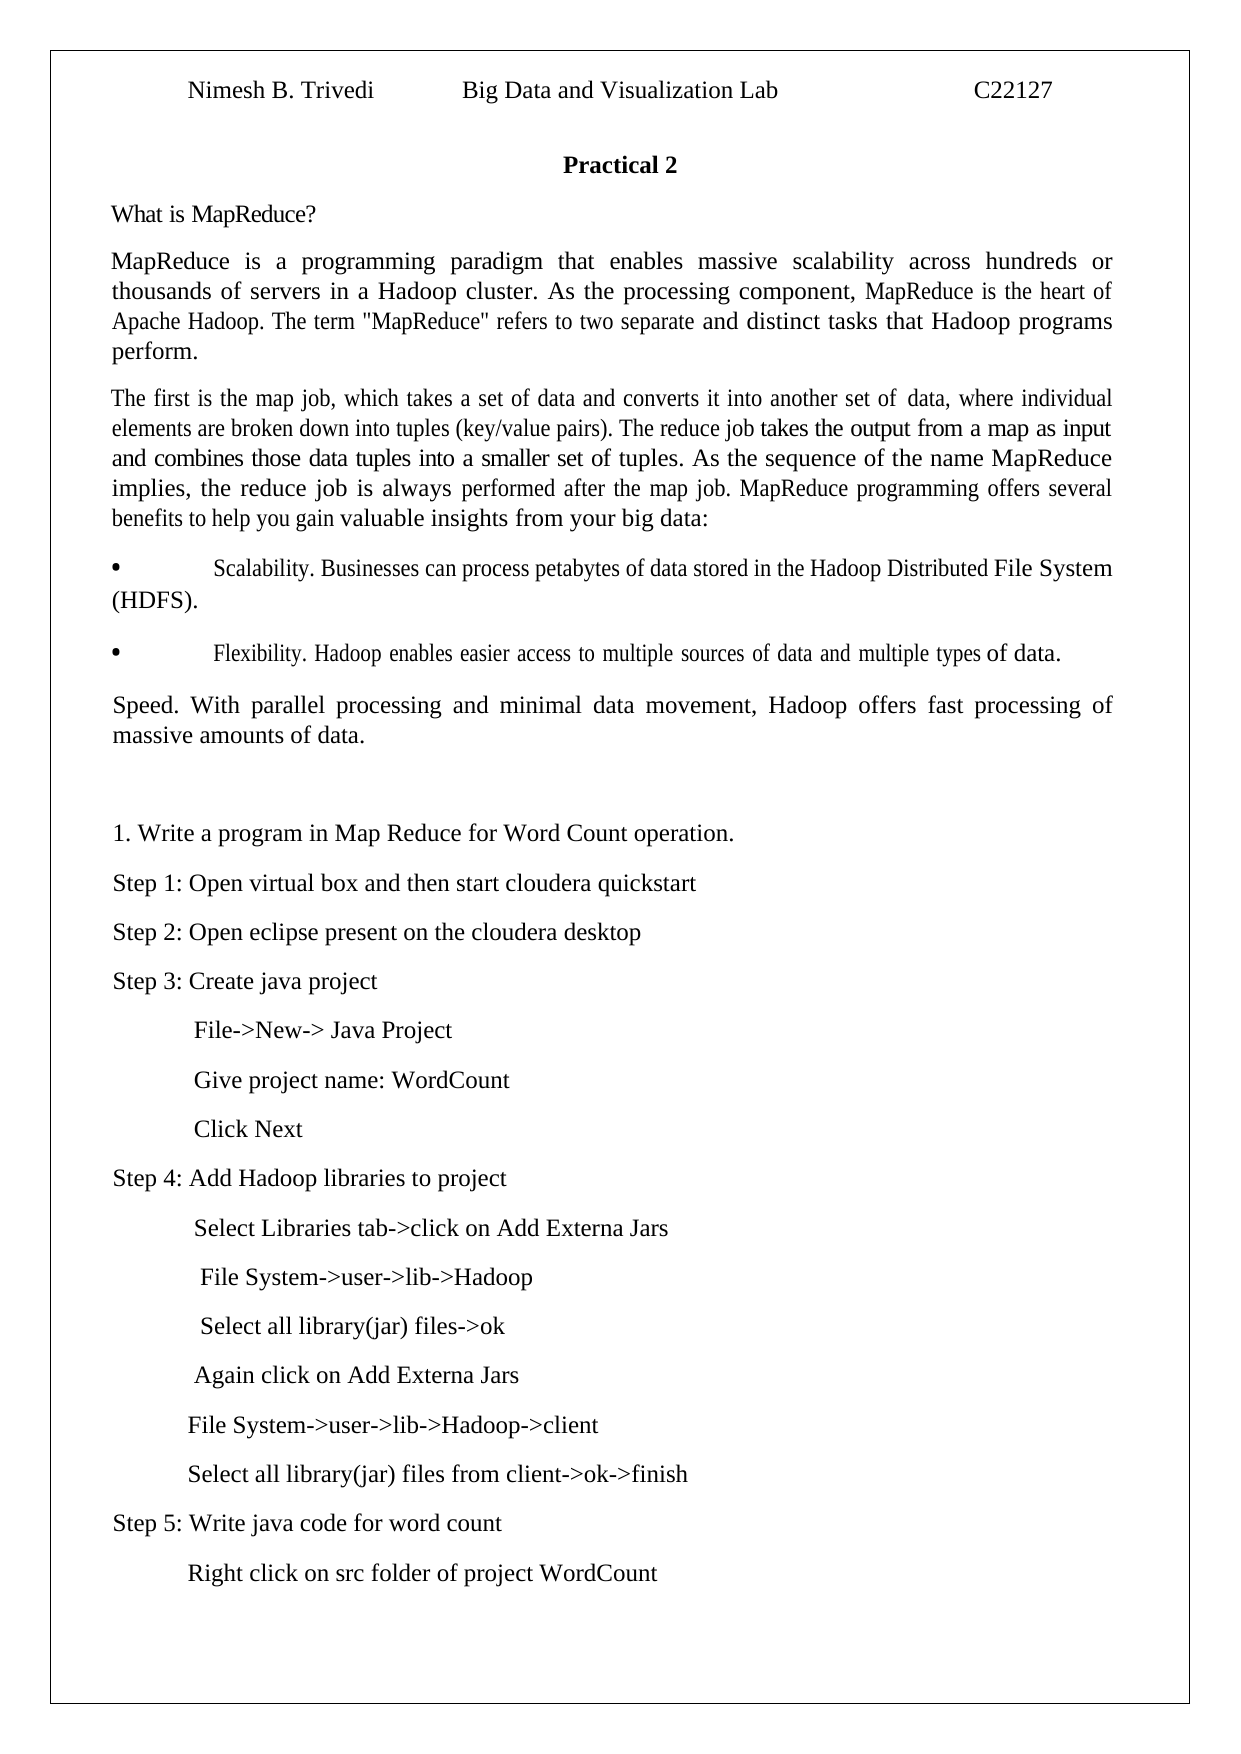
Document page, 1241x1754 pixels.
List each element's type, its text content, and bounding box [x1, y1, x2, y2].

text Select Libraries tab->click on Add Externa Jars [112, 1213, 1128, 1241]
list Write a program in Map Reduce for Word Count operation. [112, 818, 1128, 847]
text What is MapReduce? [111, 199, 1128, 228]
text Right click on src folder of project WordCount [112, 1558, 1128, 1586]
text Step 3: Create java project [112, 966, 1128, 995]
text File System->user->lib->Hadoop [112, 1262, 1128, 1291]
text Again click on Add Externa Jars [112, 1361, 1128, 1389]
text Step 4: Add Hadoop libraries to project [112, 1163, 1128, 1192]
text Step 5: Write java code for word count [112, 1508, 1128, 1537]
text Step 2: Open eclipse present on the cloudera desktop [112, 917, 1128, 946]
text Practical 2 [112, 150, 1128, 179]
text Select all library(jar) files from client->ok->finish [112, 1459, 1128, 1488]
text Step 1: Open virtual box and then start cloudera quickstart [112, 868, 1128, 897]
list Scalability. Businesses can process petabytes of data stored in the Hadoop Distributed File System (HDFS). [111, 550, 1113, 614]
text Select all library(jar) files->ok [112, 1311, 1128, 1340]
text The first is the map job, which takes a set of data and converts it into another set of data, where individual elements are broken down into tuples (key/value pairs). The reduce job takes the output from a map as input and combines those data tuples into a smaller set of tuples. As the sequence of the name MapReduce implies, the reduce job is always performed after the map job. MapReduce programming offers several benefits to help you gain valuable insights from your big data: [111, 383, 1113, 532]
text File->New-> Java Project [112, 1016, 1128, 1044]
text MapReduce is a programming paradigm that enables massive scalability across hundreds or thousands of servers in a Hadoop cluster. As the processing component, MapReduce is the heart of Apache Hadoop. The term "MapReduce" refers to two separate and distinct tasks that Hadoop programs perform. [111, 246, 1113, 365]
text Give project name: WordCount [112, 1065, 1128, 1094]
text Click Next [112, 1114, 1128, 1143]
text File System->user->lib->Hadoop->client [112, 1410, 1128, 1438]
list Flexibility. Hadoop enables easier access to multiple sources of data and multiple types of data. [111, 635, 1113, 669]
text Speed. With parallel processing and minimal data movement, Hadoop offers fast processing of massive amounts of data. [112, 690, 1113, 749]
